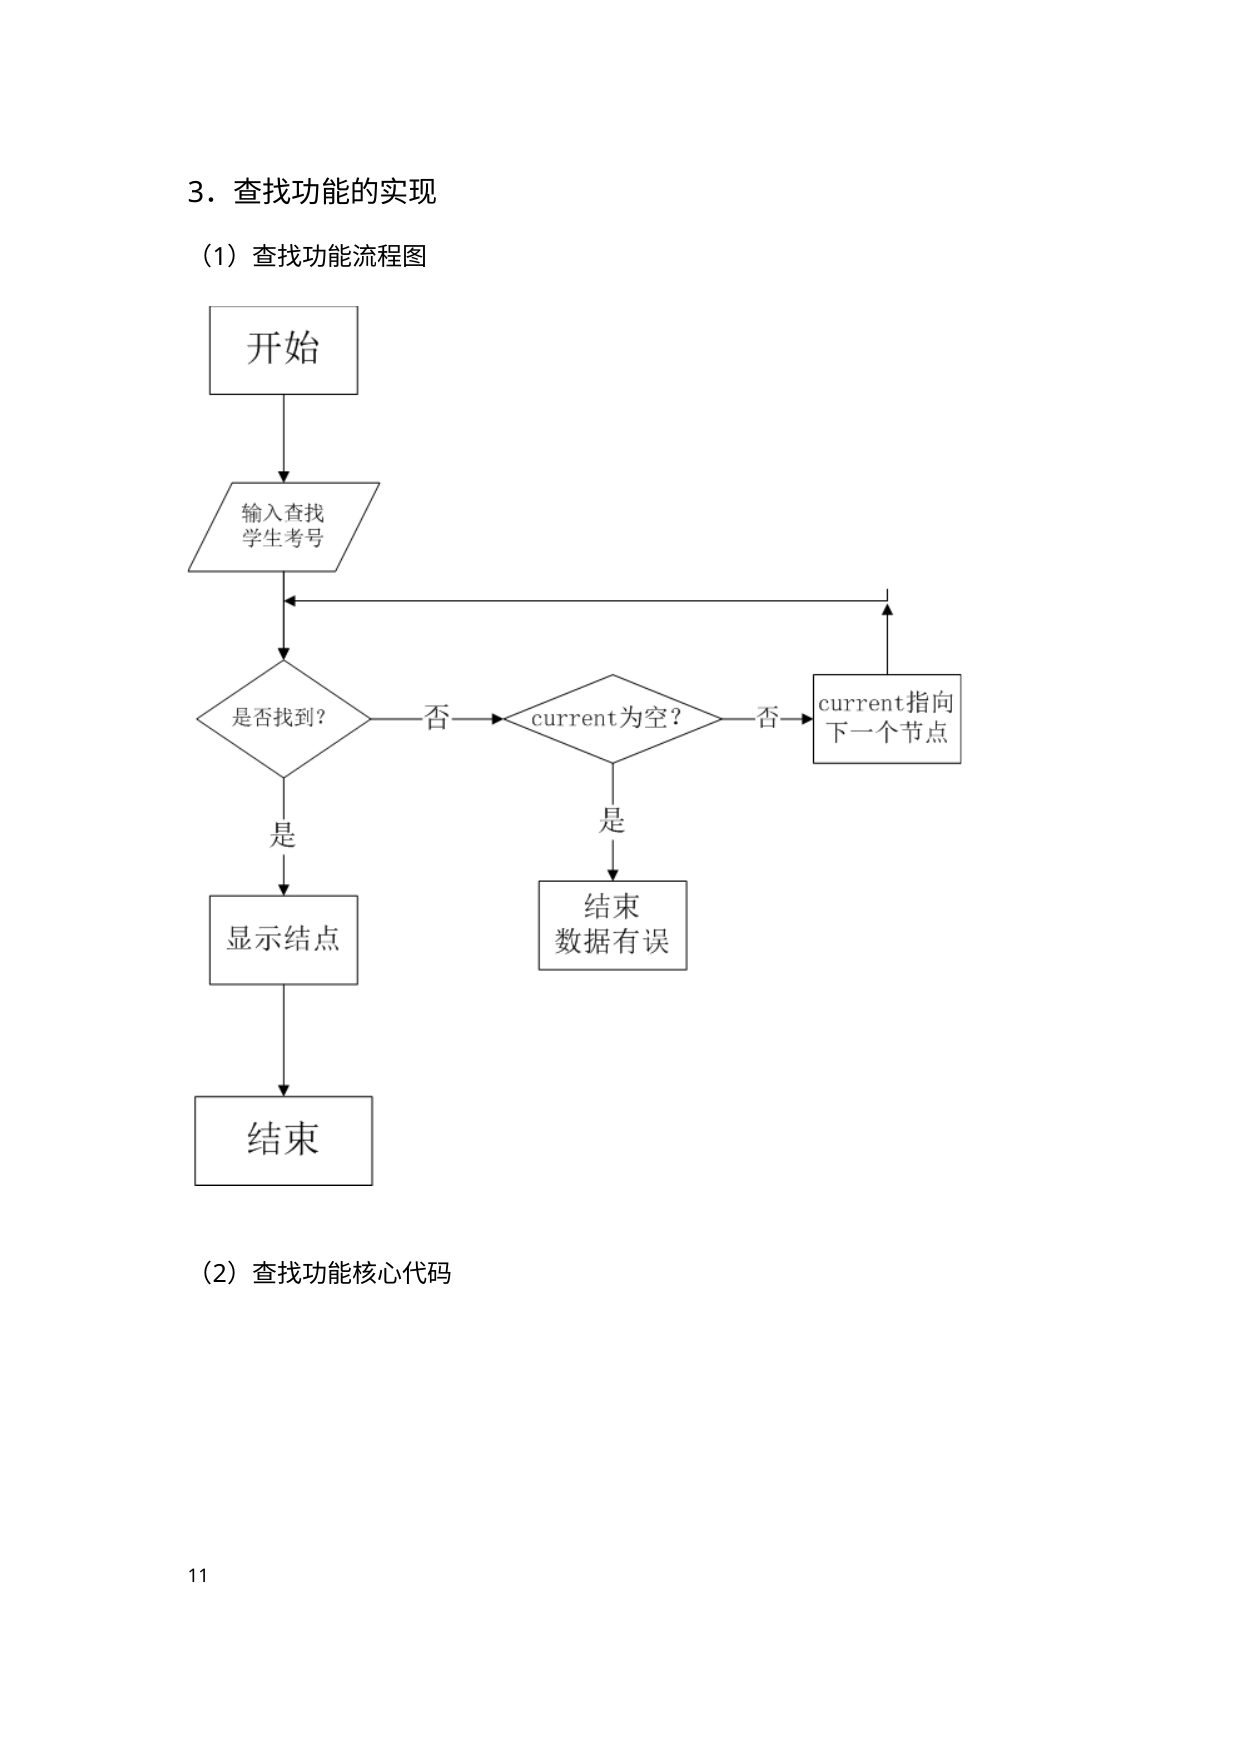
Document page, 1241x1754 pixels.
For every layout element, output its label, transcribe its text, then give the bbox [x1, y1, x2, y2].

subtitle （1）查找功能流程图 [187, 222, 1053, 287]
subtitle （2）查找功能核心代码 [187, 1239, 1053, 1304]
picture [187, 306, 962, 1186]
subtitle 3．查找功能的实现 [187, 157, 1053, 222]
